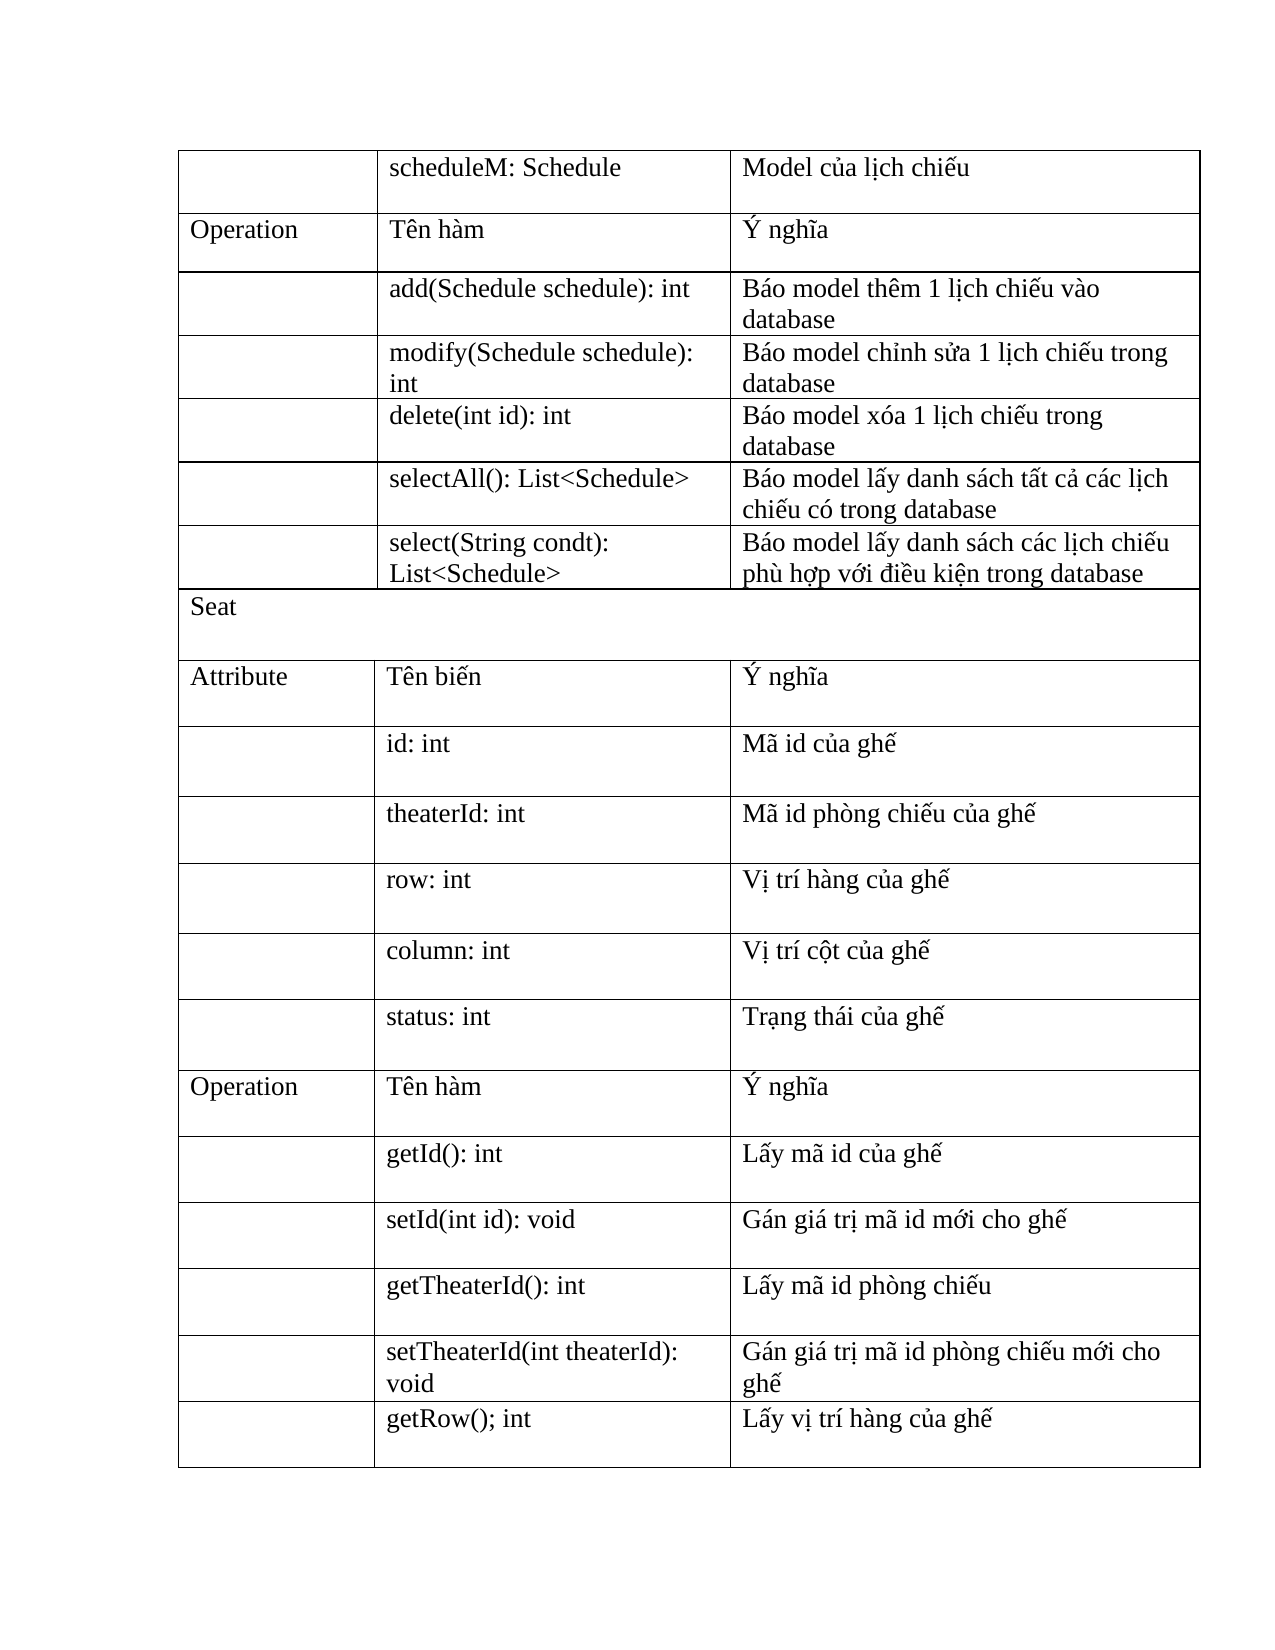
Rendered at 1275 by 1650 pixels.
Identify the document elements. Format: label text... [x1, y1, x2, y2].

table_cell Lấy vị trí hàng của ghế [731, 1402, 1199, 1467]
table_cell [179, 1203, 374, 1268]
table_cell Operation [179, 1071, 374, 1136]
table_cell Operation [179, 214, 377, 271]
table_cell [179, 1000, 374, 1069]
table_cell Ý nghĩa [731, 1071, 1199, 1136]
table_cell column: int [375, 934, 730, 999]
table_cell [179, 864, 374, 933]
table_cell getTheaterId(): int [375, 1269, 730, 1334]
table_cell delete(int id): int [378, 399, 730, 461]
table_cell theaterId: int [375, 797, 730, 862]
table_cell modify(Schedule schedule): int [378, 336, 730, 398]
table_cell Lấy mã id của ghế [731, 1137, 1199, 1202]
table_cell Tên hàm [375, 1071, 730, 1136]
table_cell [179, 1336, 374, 1401]
table_cell row: int [375, 864, 730, 933]
table_cell Vị trí cột của ghế [731, 934, 1199, 999]
table_cell [179, 273, 377, 335]
table_cell Gán giá trị mã id phòng chiếu mới cho ghế [731, 1336, 1199, 1401]
table_cell Vị trí hàng của ghế [731, 864, 1199, 933]
table_cell id: int [375, 727, 730, 796]
table_cell Tên hàm [378, 214, 730, 271]
table_cell Báo model lấy danh sách các lịch chiếu phù hợp với điều kiện trong database [731, 526, 1199, 588]
table_cell [179, 526, 377, 588]
table_cell getRow(); int [375, 1402, 730, 1467]
table_cell Lấy mã id phòng chiếu [731, 1269, 1199, 1334]
table_cell [179, 399, 377, 461]
table_cell Ý nghĩa [731, 661, 1199, 726]
table_cell [179, 727, 374, 796]
table_cell Mã id phòng chiếu của ghế [731, 797, 1199, 862]
table_cell setTheaterId(int theaterId): void [375, 1336, 730, 1401]
table_cell Attribute [179, 661, 374, 726]
table_cell [179, 797, 374, 862]
table_cell selectAll(): List<Schedule> [378, 463, 730, 525]
table_cell Ý nghĩa [731, 214, 1199, 271]
table_cell Trạng thái của ghế [731, 1000, 1199, 1069]
table_cell Gán giá trị mã id mới cho ghế [731, 1203, 1199, 1268]
table_cell Báo model lấy danh sách tất cả các lịch chiếu có trong database [731, 463, 1199, 525]
table_cell Model của lịch chiếu [731, 151, 1199, 212]
table_header Seat [179, 590, 1199, 659]
table_cell [179, 934, 374, 999]
table_cell select(String condt): List<Schedule> [378, 526, 730, 588]
table_cell scheduleM: Schedule [378, 151, 730, 212]
table_cell getId(): int [375, 1137, 730, 1202]
table_cell status: int [375, 1000, 730, 1069]
table_cell add(Schedule schedule): int [378, 273, 730, 335]
table_cell Mã id của ghế [731, 727, 1199, 796]
table_cell [179, 1402, 374, 1467]
table_cell [179, 151, 377, 212]
table_cell Báo model chỉnh sửa 1 lịch chiếu trong database [731, 336, 1199, 398]
table_cell Báo model xóa 1 lịch chiếu trong database [731, 399, 1199, 461]
table_cell [179, 1269, 374, 1334]
table_cell [179, 463, 377, 525]
table_cell setId(int id): void [375, 1203, 730, 1268]
table_cell Báo model thêm 1 lịch chiếu vào database [731, 273, 1199, 335]
table_cell Tên biến [375, 661, 730, 726]
table_cell [179, 1137, 374, 1202]
table_cell [179, 336, 377, 398]
